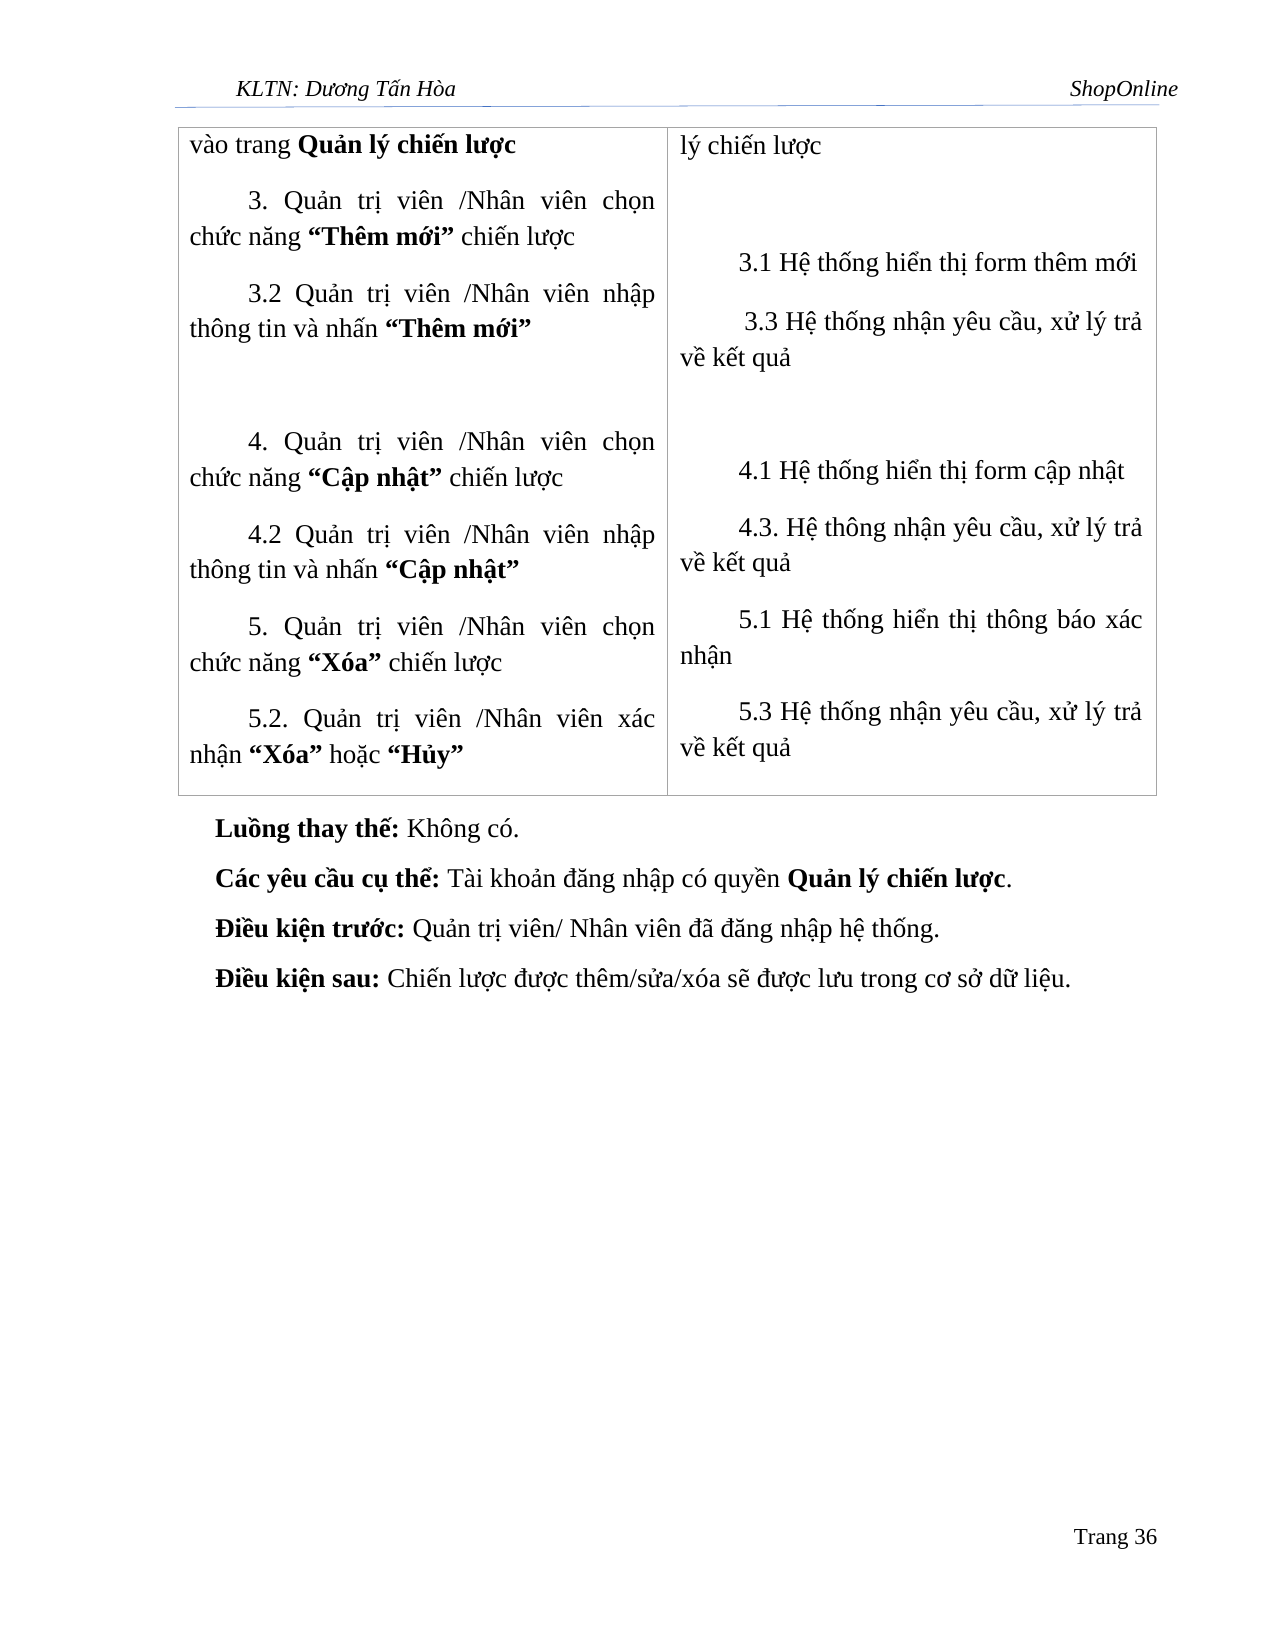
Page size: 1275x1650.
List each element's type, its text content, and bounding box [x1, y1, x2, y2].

text Điều kiện trước: Quản trị viên/ Nhân viên đã đăng nhập hệ thống. [177, 902, 1157, 946]
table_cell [179, 128, 667, 795]
text Luồng thay thế: Không có. [177, 802, 1157, 846]
text Điều kiện sau: Chiến lược được thêm/sửa/xóa sẽ được lưu trong cơ sở dữ liệu. [177, 952, 1157, 996]
text Các yêu cầu cụ thể: Tài khoản đăng nhập có quyền Quản lý chiến lược. [177, 852, 1157, 896]
table_cell [668, 128, 1156, 795]
